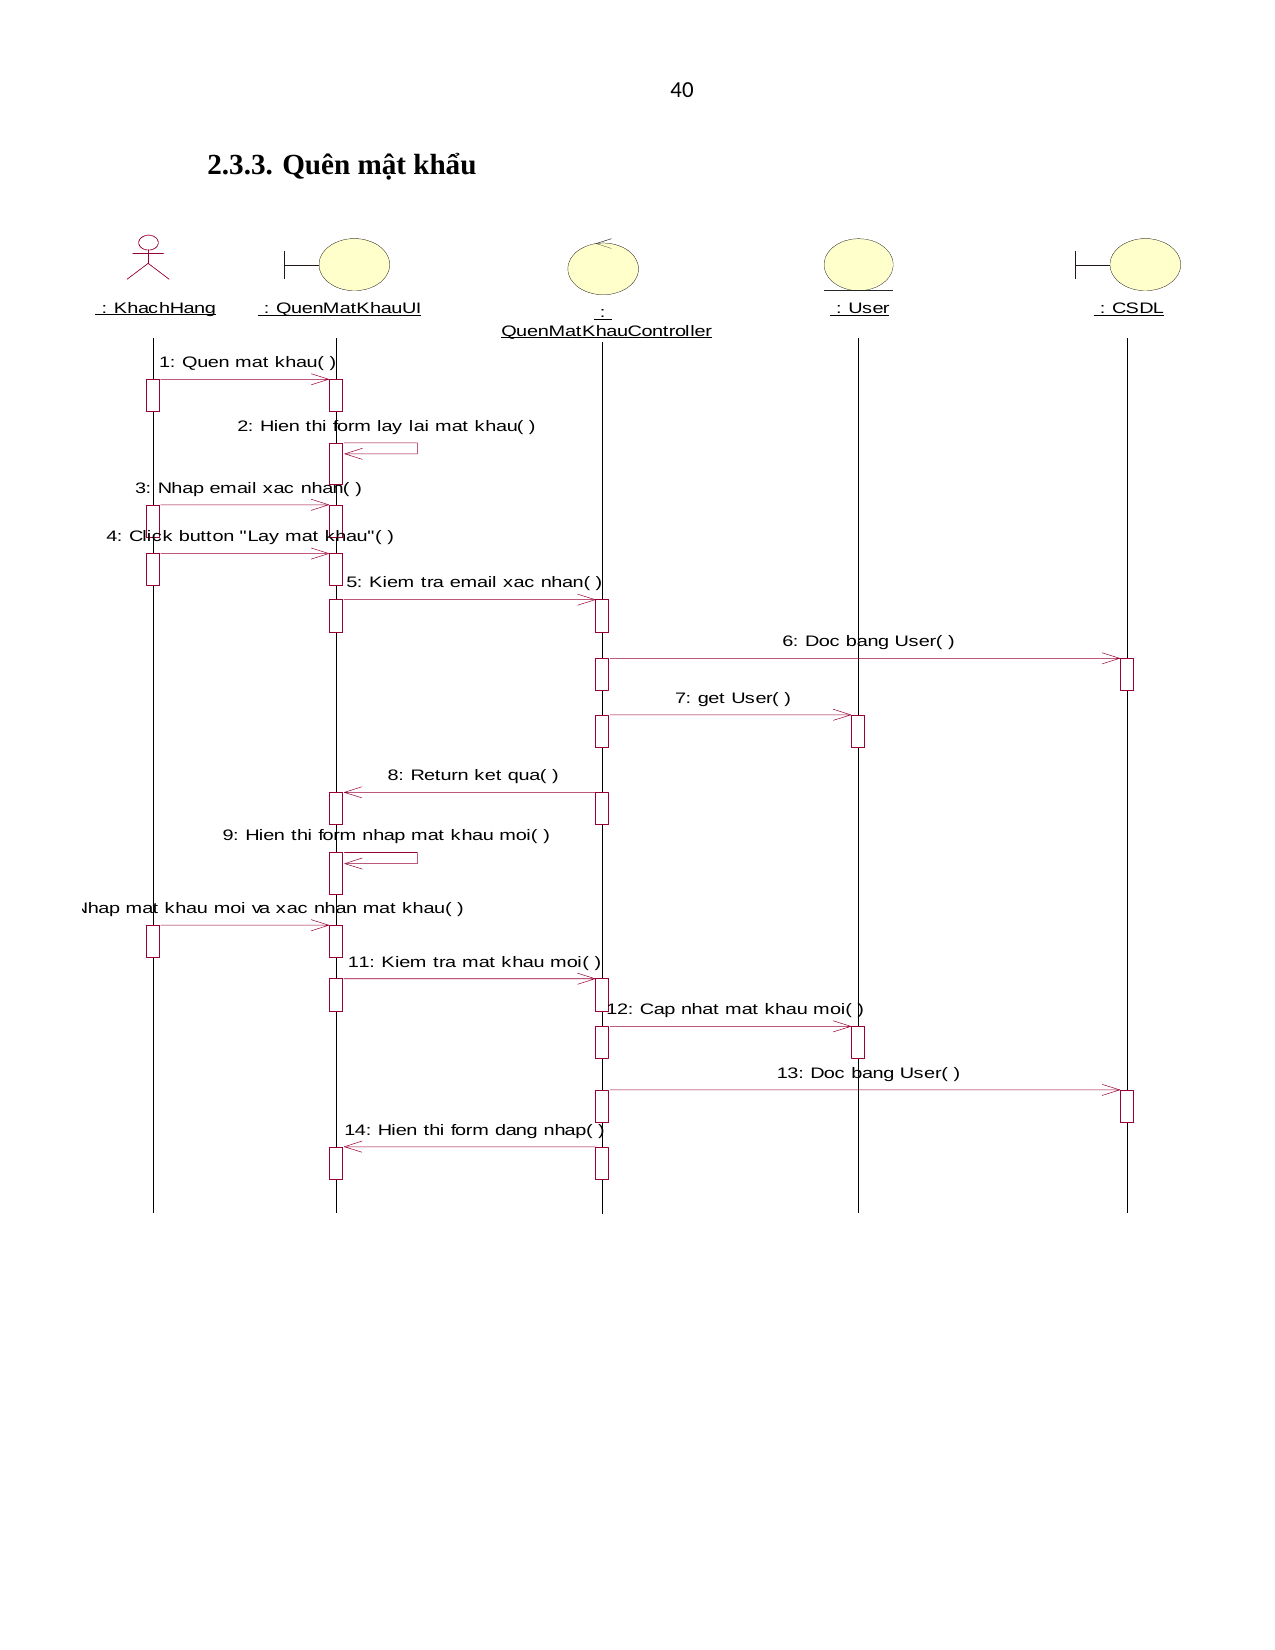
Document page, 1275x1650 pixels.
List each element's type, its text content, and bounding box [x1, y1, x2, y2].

list Quên mật khẩu [207, 147, 1156, 181]
